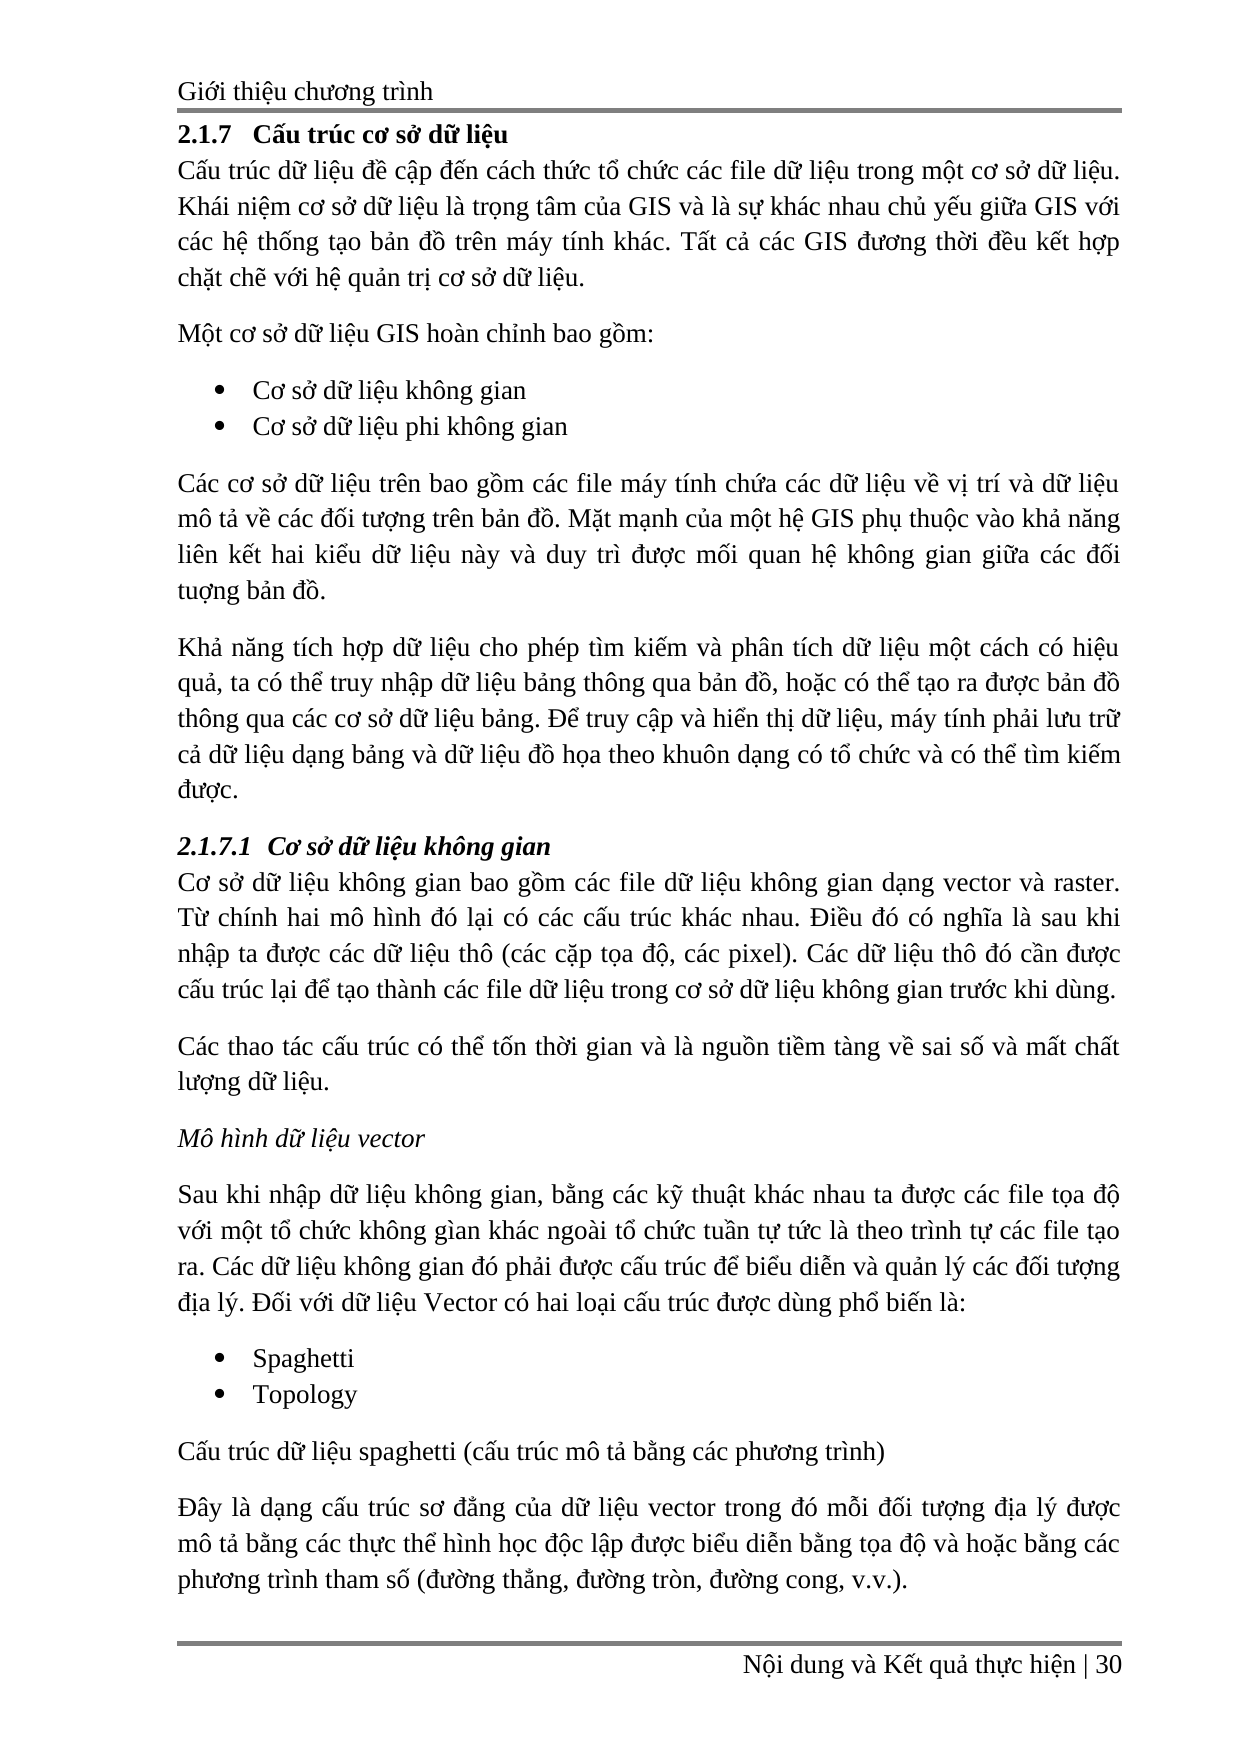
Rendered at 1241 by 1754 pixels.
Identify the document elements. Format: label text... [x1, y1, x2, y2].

list Cơ sở dữ liệu không gian [215, 374, 1122, 405]
list Spaghetti [215, 1342, 1122, 1373]
text Mô hình dữ liệu vector [177, 1122, 1122, 1153]
text Các cơ sở dữ liệu trên bao gồm các file máy tính chứa các dữ liệu về vị trí và dữ liệu mô tả về các đối tượng trên bản đồ. Mặt mạnh của một hệ GIS phụ thuộc vào khả năng liên kết hai kiểu dữ liệu này và duy trì được mối quan hệ không gian giữa các đối tuợng bản đồ. [177, 467, 1122, 605]
text Cấu trúc dữ liệu đề cập đến cách thức tổ chức các file dữ liệu trong một cơ sở dữ liệu. Khái niệm cơ sở dữ liệu là trọng tâm của GIS và là sự khác nhau chủ yếu giữa GIS với các hệ thống tạo bản đồ trên máy tính khác. Tất cả các GIS đương thời đều kết hợp chặt chẽ với hệ quản trị cơ sở dữ liệu. [177, 154, 1122, 292]
text Cơ sở dữ liệu không gian bao gồm các file dữ liệu không gian dạng vector và raster. Từ chính hai mô hình đó lại có các cấu trúc khác nhau. Điều đó có nghĩa là sau khi nhập ta được các dữ liệu thô (các cặp tọa độ, các pixel). Các dữ liệu thô đó cần được cấu trúc lại để tạo thành các file dữ liệu trong cơ sở dữ liệu không gian trước khi dùng. [177, 866, 1122, 1004]
subtitle Cơ sở dữ liệu không gian [177, 830, 1122, 861]
text Đây là dạng cấu trúc sơ đẳng của dữ liệu vector trong đó mỗi đối tượng địa lý được mô tả bằng các thực thể hình học độc lập được biểu diễn bằng tọa độ và hoặc bằng các phương trình tham số (đường thẳng, đường tròn, đường cong, v.v.). [177, 1491, 1122, 1594]
text Khả năng tích hợp dữ liệu cho phép tìm kiếm và phân tích dữ liệu một cách có hiệu quả, ta có thể truy nhập dữ liệu bảng thông qua bản đồ, hoặc có thể tạo ra được bản đồ thông qua các cơ sở dữ liệu bảng. Để truy cập và hiển thị dữ liệu, máy tính phải lưu trữ cả dữ liệu dạng bảng và dữ liệu đồ họa theo khuôn dạng có tổ chức và có thể tìm kiếm được. [177, 631, 1122, 805]
subtitle Cấu trúc cơ sở dữ liệu [177, 118, 1122, 149]
text Một cơ sở dữ liệu GIS hoàn chỉnh bao gồm: [177, 318, 1122, 349]
text Các thao tác cấu trúc có thể tốn thời gian và là nguồn tiềm tàng về sai số và mất chất lượng dữ liệu. [177, 1029, 1122, 1096]
list Cơ sở dữ liệu phi không gian [215, 410, 1122, 441]
text Sau khi nhập dữ liệu không gian, bằng các kỹ thuật khác nhau ta được các file tọa độ với một tổ chức không gìan khác ngoài tổ chức tuần tự tức là theo trình tự các file tạo ra. Các dữ liệu không gian đó phải được cấu trúc để biểu diễn và quản lý các đối tượng địa lý. Đối với dữ liệu Vector có hai loại cấu trúc được dùng phổ biến là: [177, 1178, 1122, 1317]
list Topology [215, 1378, 1122, 1409]
text Cấu trúc dữ liệu spaghetti (cấu trúc mô tả bằng các phương trình) [177, 1435, 1122, 1466]
